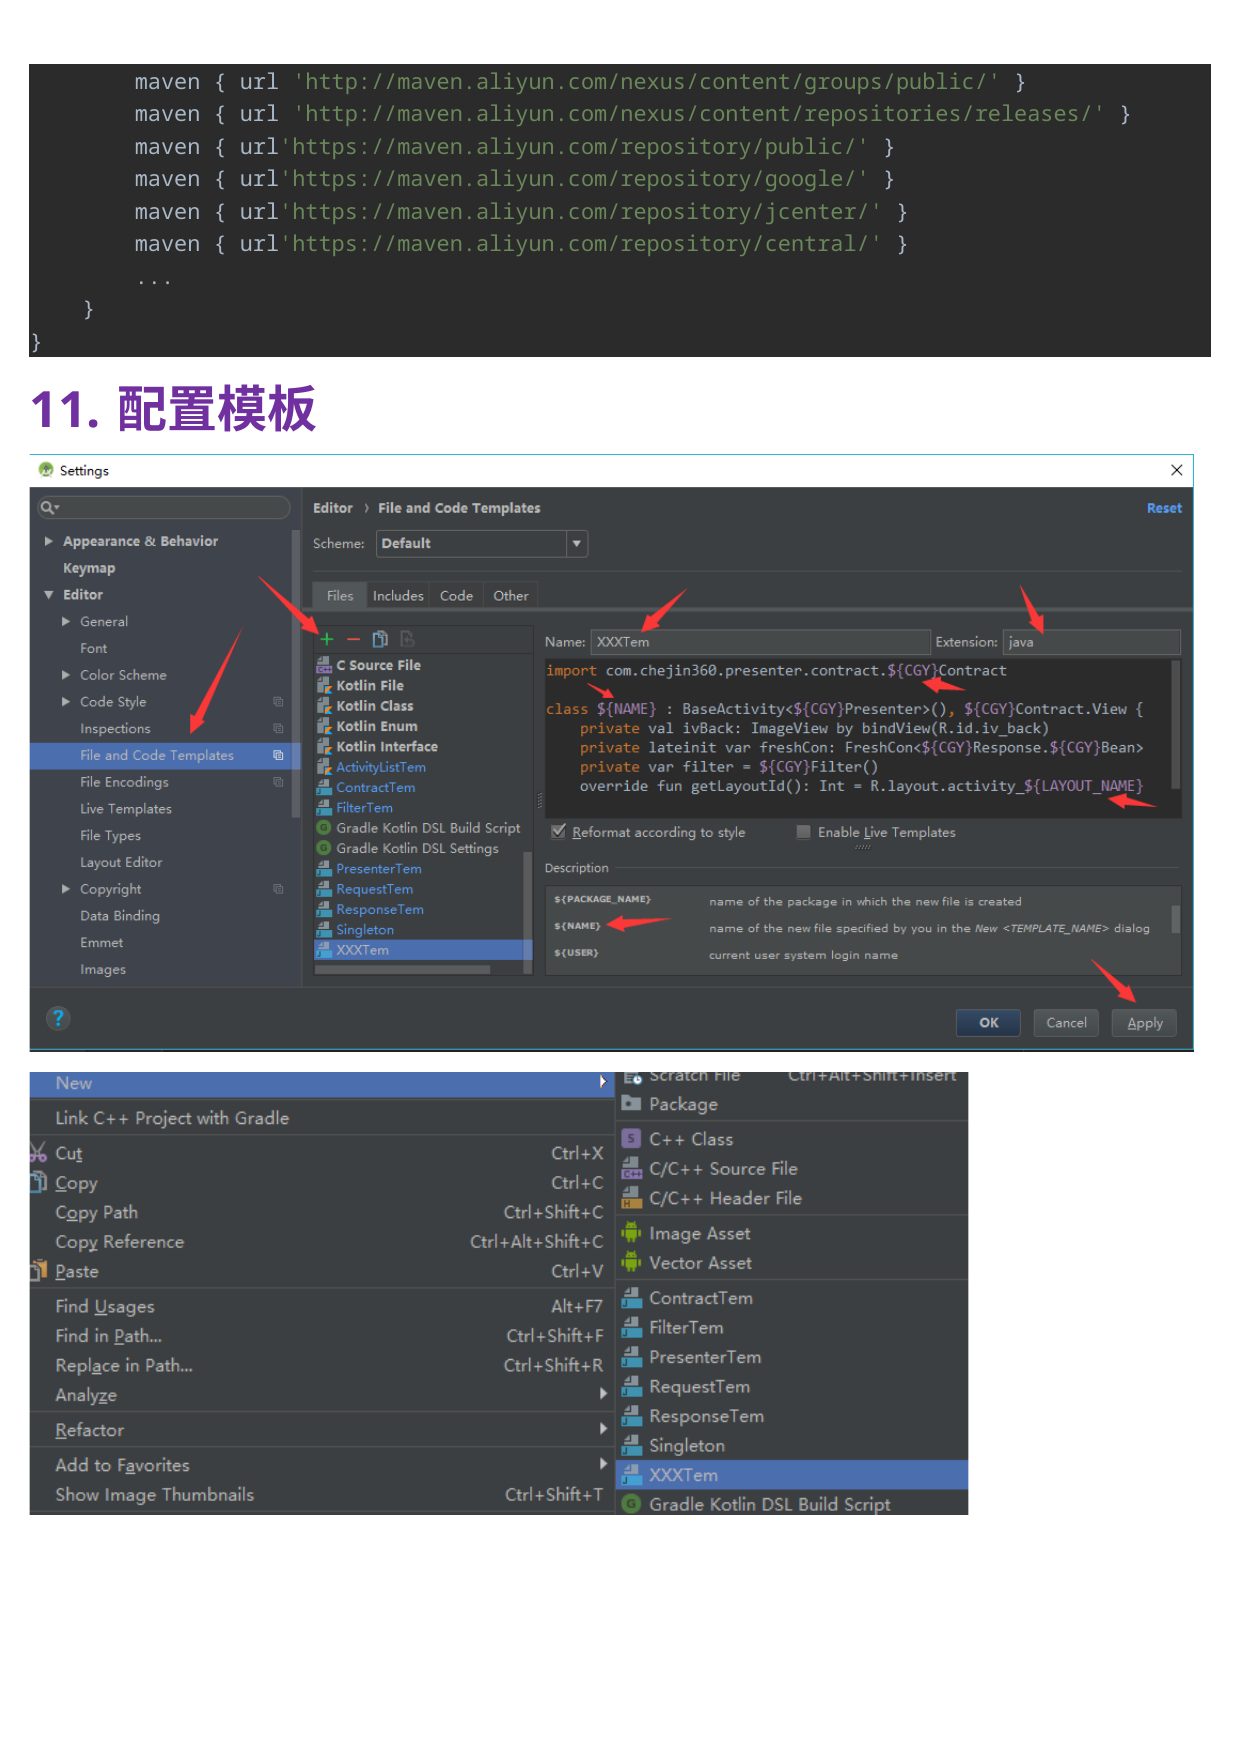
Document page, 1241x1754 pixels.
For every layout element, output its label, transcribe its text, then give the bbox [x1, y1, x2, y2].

picture [29, 1072, 969, 1515]
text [29, 64, 1211, 357]
picture [29, 454, 1194, 1052]
subtitle 配置模板 [29, 357, 1211, 454]
